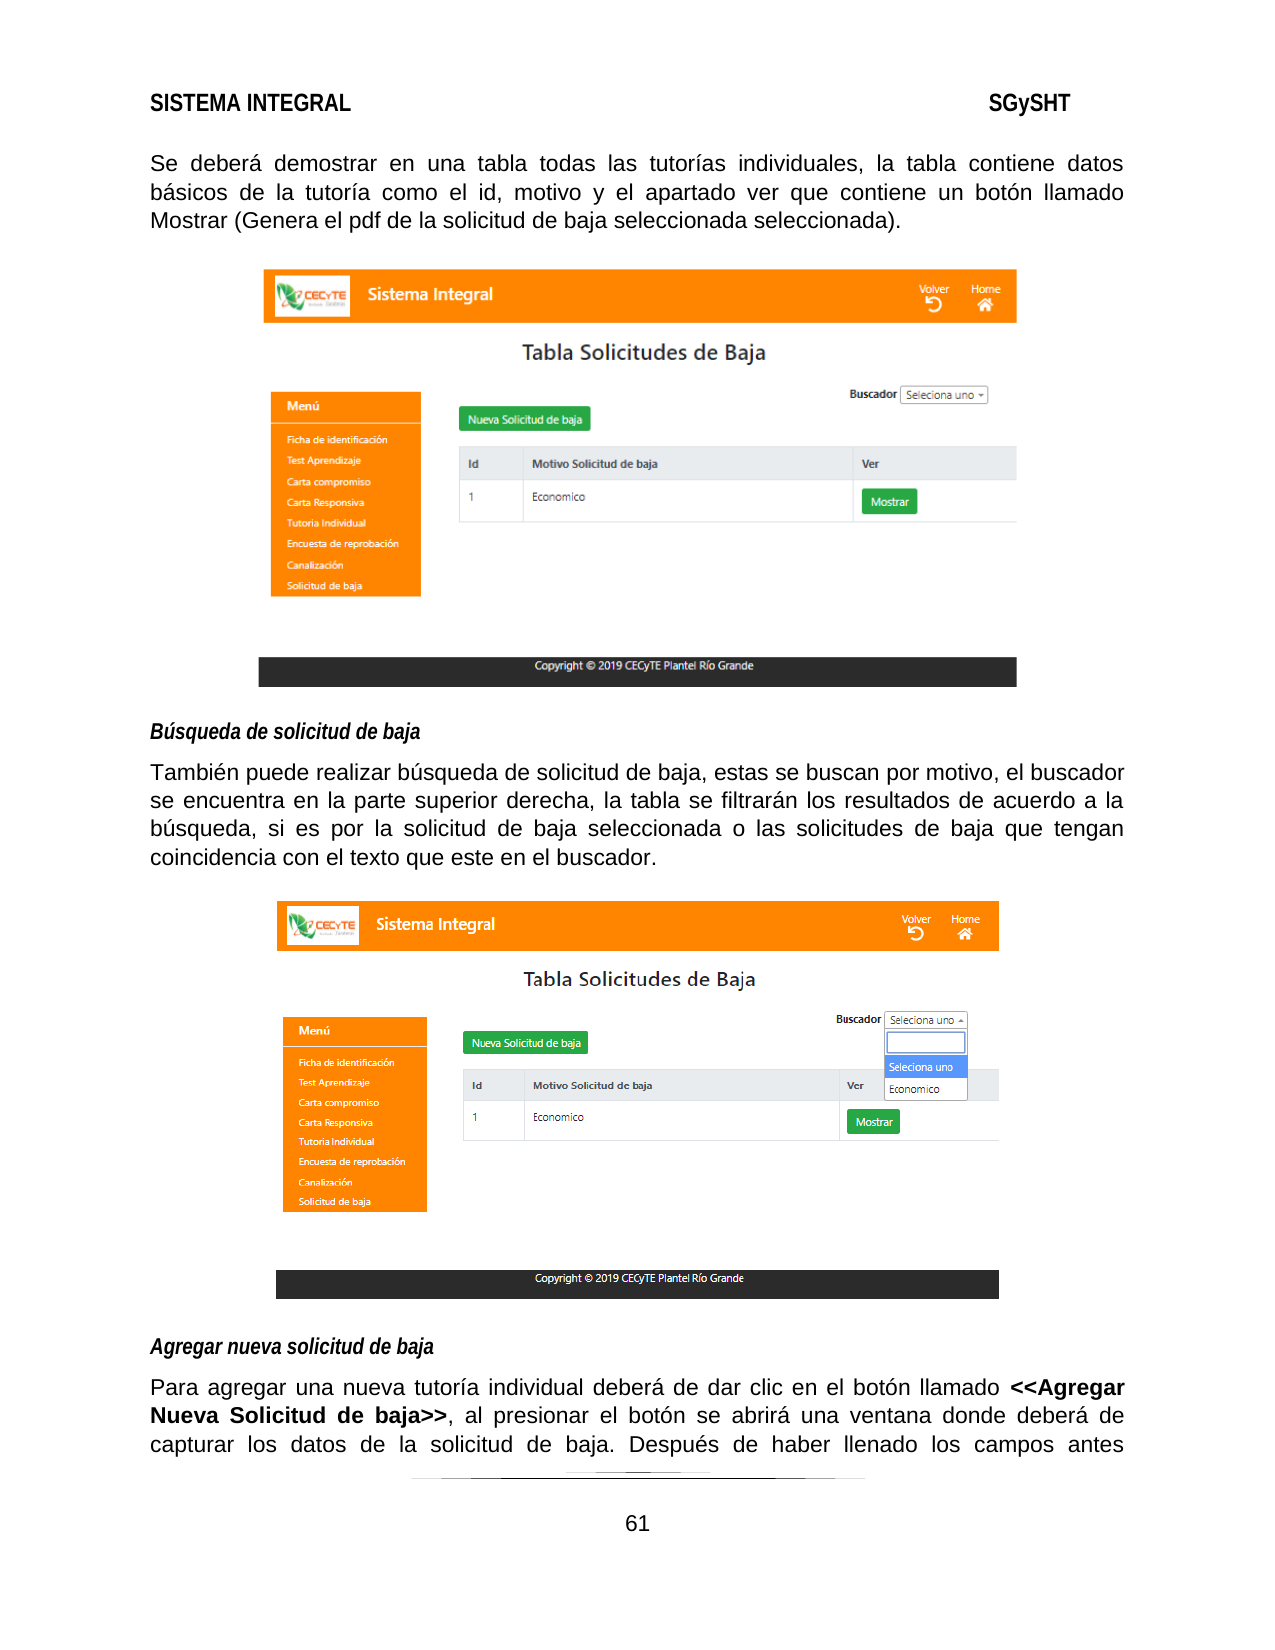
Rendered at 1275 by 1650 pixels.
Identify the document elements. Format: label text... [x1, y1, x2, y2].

subtitle Agregar nueva solicitud de baja [150, 1333, 1125, 1359]
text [150, 1374, 1125, 1457]
text También puede realizar búsqueda de solicitud de baja, estas se buscan por motivo, el buscador se encuentra en la parte superior derecha, la tabla se filtrarán los resultados de acuerdo a la búsqueda, si es por la solicitud de baja seleccionada o las solicitudes de baja que tengan coincidencia con el texto que este en el buscador. [150, 758, 1125, 870]
picture [276, 901, 999, 1302]
text Se deberá demostrar en una tabla todas las tutorías individuales, la tabla contiene datos básicos de la tutoría como el id, motivo y el apartado ver que contiene un botón llamado Mostrar (Genera el pdf de la solicitud de baja seleccionada seleccionada). [150, 150, 1125, 233]
subtitle Búsqueda de solicitud de baja [150, 718, 1125, 744]
picture [258, 264, 1017, 687]
